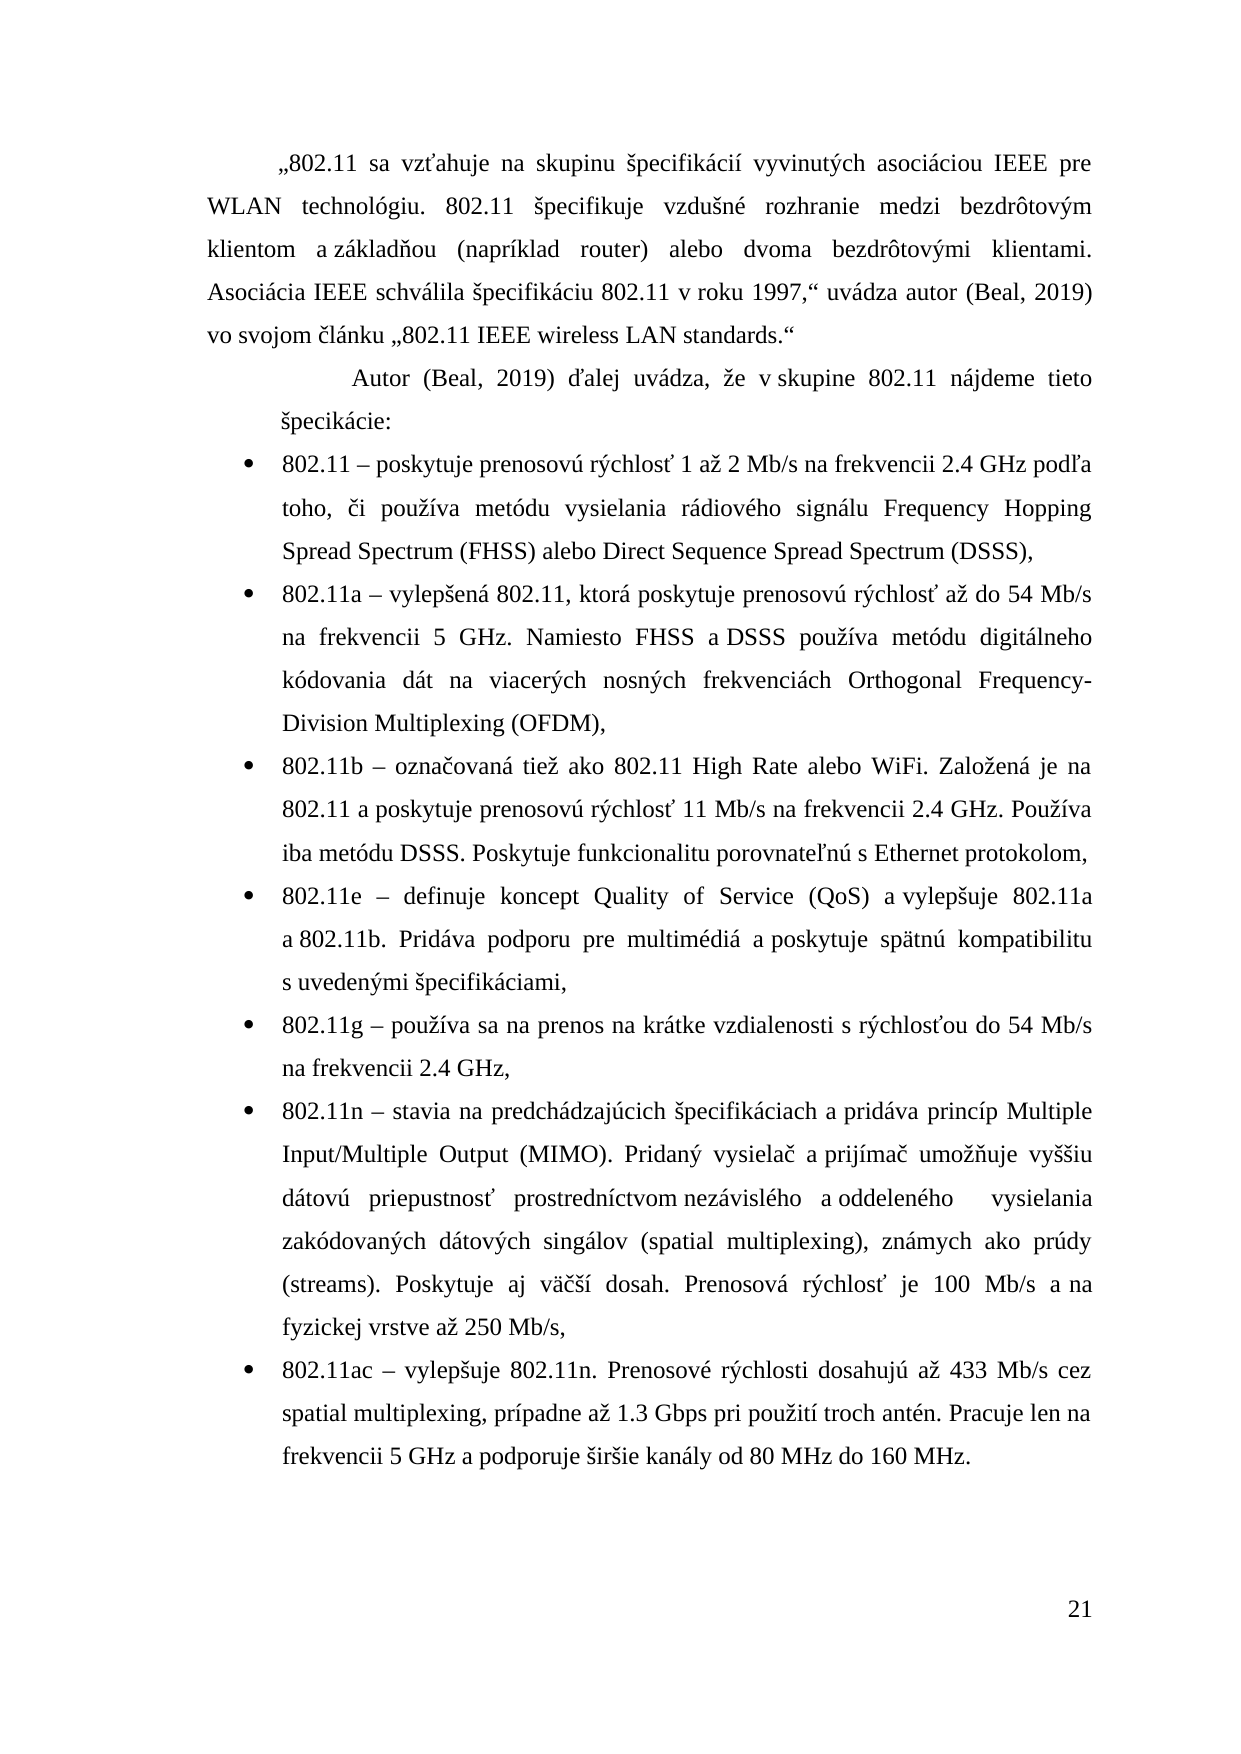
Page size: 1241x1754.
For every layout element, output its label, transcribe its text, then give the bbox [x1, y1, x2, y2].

list 802.11b – označovaná tiež ako 802.11 High Rate alebo WiFi. Založená je na 802.11 a poskytuje prenosovú rýchlosť 11 Mb/s na frekvencii 2.4 GHz. Používa iba metódu DSSS. Poskytuje funkcionalitu porovnateľnú s Ethernet protokolom, [244, 751, 1092, 866]
list 802.11g – používa sa na prenos na krátke vzdialenosti s rýchlosťou do 54 Mb/s na frekvencii 2.4 GHz, [244, 1010, 1092, 1082]
list 802.11n – stavia na predchádzajúcich špecifikáciach a pridáva princíp Multiple Input/Multiple Output (MIMO). Pridaný vysielač a prijímač umožňuje vyššiu dátovú priepustnosť prostredníctvom nezávislého a oddeleného vysielania zakódovaných dátových singálov (spatial multiplexing), známych ako prúdy (streams). Poskytuje aj väčší dosah. Prenosová rýchlosť je 100 Mb/s a na fyzickej vrstve až 250 Mb/s, [244, 1096, 1092, 1341]
list 802.11 – poskytuje prenosovú rýchlosť 1 až 2 Mb/s na frekvencii 2.4 GHz podľa toho, či používa metódu vysielania rádiového signálu Frequency Hopping Spread Spectrum (FHSS) alebo Direct Sequence Spread Spectrum (DSSS), [244, 449, 1092, 564]
list 802.11e – definuje koncept Quality of Service (QoS) a vylepšuje 802.11a a 802.11b. Pridáva podporu pre multimédiá a poskytuje spätnú kompatibilitu s uvedenými špecifikáciami, [244, 881, 1092, 996]
text „802.11 sa vzťahuje na skupinu špecifikácií vyvinutých asociáciou IEEE pre WLAN technológiu. 802.11 špecifikuje vzdušné rozhranie medzi bezdrôtovým klientom a základňou (napríklad router) alebo dvoma bezdrôtovými klientami. Asociácia IEEE schválila špecifikáciu 802.11 v roku 1997,“ uvádza autor vo svojom článku „802.11 IEEE wireless LAN standards.“ [207, 148, 1092, 349]
list 802.11ac – vylepšuje 802.11n. Prenosové rýchlosti dosahujú až 433 Mb/s cez spatial multiplexing, prípadne až 1.3 Gbps pri použití troch antén. Pracuje len na frekvencii 5 GHz a podporuje širšie kanály od 80 MHz do 160 MHz. [244, 1355, 1092, 1470]
list 802.11a – vylepšená 802.11, ktorá poskytuje prenosovú rýchlosť až do 54 Mb/s na frekvencii 5 GHz. Namiesto FHSS a DSSS používa metódu digitálneho kódovania dát na viacerých nosných frekvenciách Orthogonal Frequency-Division Multiplexing (OFDM), [244, 579, 1092, 737]
text Autor ďalej uvádza, že v skupine 802.11 nájdeme tieto špecikácie: [281, 363, 1092, 435]
